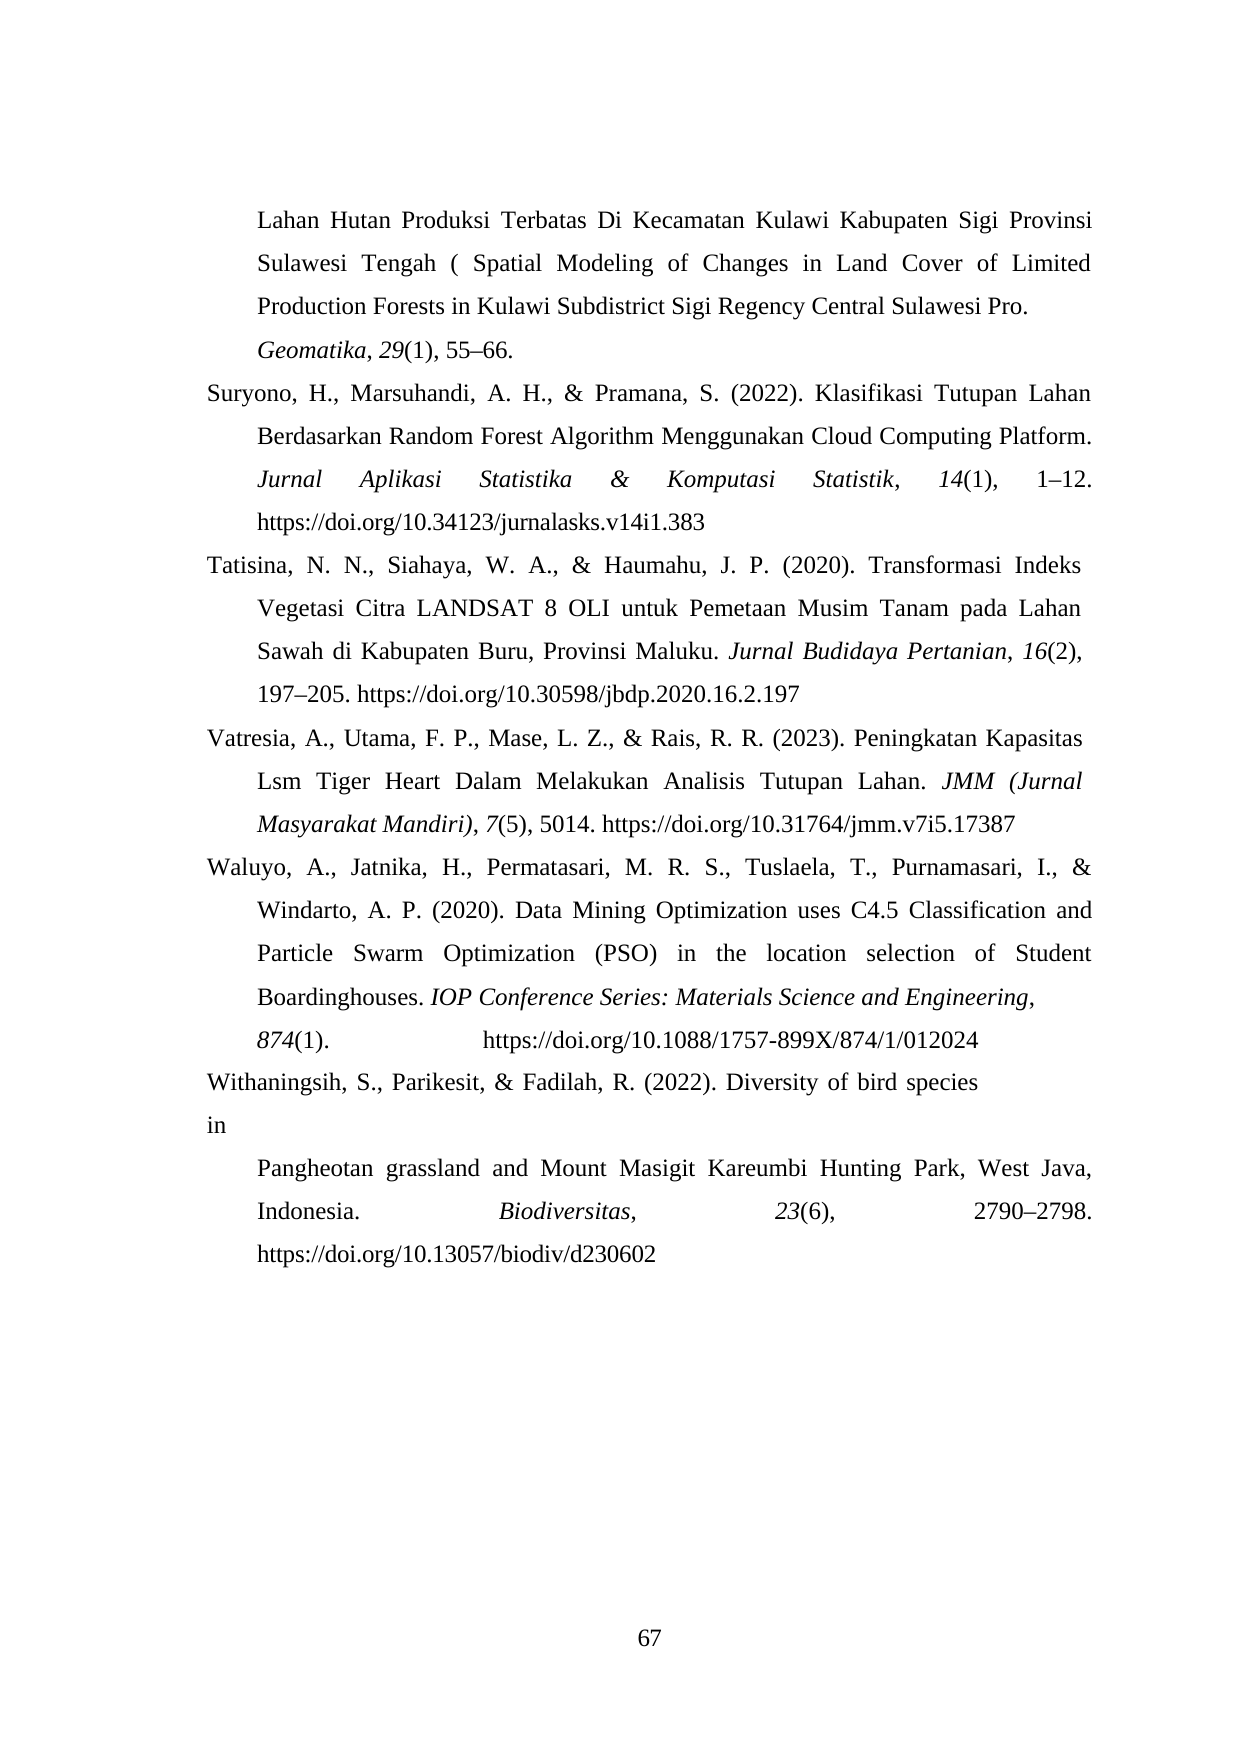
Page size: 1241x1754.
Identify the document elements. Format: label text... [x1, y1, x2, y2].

text Lahan Hutan Produksi Terbatas Di Kecamatan Kulawi Kabupaten Sigi Provinsi Sulawesi Tengah ( Spatial Modeling of Changes in Land Cover of Limited Production Forests in Kulawi Subdistrict Sigi Regency Central Sulawesi Pro. [257, 205, 1092, 320]
text Tatisina, N. N., Siahaya, W. A., & Haumahu, J. P. (2020). Transformasi Indeks Vegetasi Citra LANDSAT 8 OLI untuk Pemetaan Musim Tanam pada Lahan Sawah di Kabupaten Buru, Provinsi Maluku. Jurnal Budidaya Pertanian, 16(2), 197–205. https://doi.org/10.30598/jbdp.2020.16.2.197 [207, 550, 1082, 708]
text Suryono, H., Marsuhandi, A. H., & Pramana, S. (2022). Klasifikasi Tutupan Lahan Berdasarkan Random Forest Algorithm Menggunakan Cloud Computing Platform. Jurnal Aplikasi Statistika & Komputasi Statistik, 14(1), 1–12. https://doi.org/10.34123/jurnalasks.v14i1.383 [207, 378, 1092, 536]
text Vatresia, A., Utama, F. P., Mase, L. Z., & Rais, R. R. (2023). Peningkatan Kapasitas Lsm Tiger Heart Dalam Melakukan Analisis Tutupan Lahan. JMM (Jurnal Masyarakat Mandiri), 7(5), 5014. https://doi.org/10.31764/jmm.v7i5.17387 [207, 723, 1082, 838]
text Pangheotan grassland and Mount Masigit Kareumbi Hunting Park, West Java, Indonesia. Biodiversitas, 23(6), 2790–2798. https://doi.org/10.13057/biodiv/d230602 [257, 1153, 1092, 1268]
text 874(1). https://doi.org/10.1088/1757-899X/874/1/012024 Withaningsih, S., Parikesit, & Fadilah, R. (2022). Diversity of bird species in [207, 1025, 978, 1139]
text Geomatika, 29(1), 55–66. [257, 335, 1211, 363]
text Waluyo, A., Jatnika, H., Permatasari, M. R. S., Tuslaela, T., Purnamasari, I., & Windarto, A. P. (2020). Data Mining Optimization uses C4.5 Classification and Particle Swarm Optimization (PSO) in the location selection of Student Boardinghouses. IOP Conference Series: Materials Science and Engineering, [207, 852, 1092, 1010]
